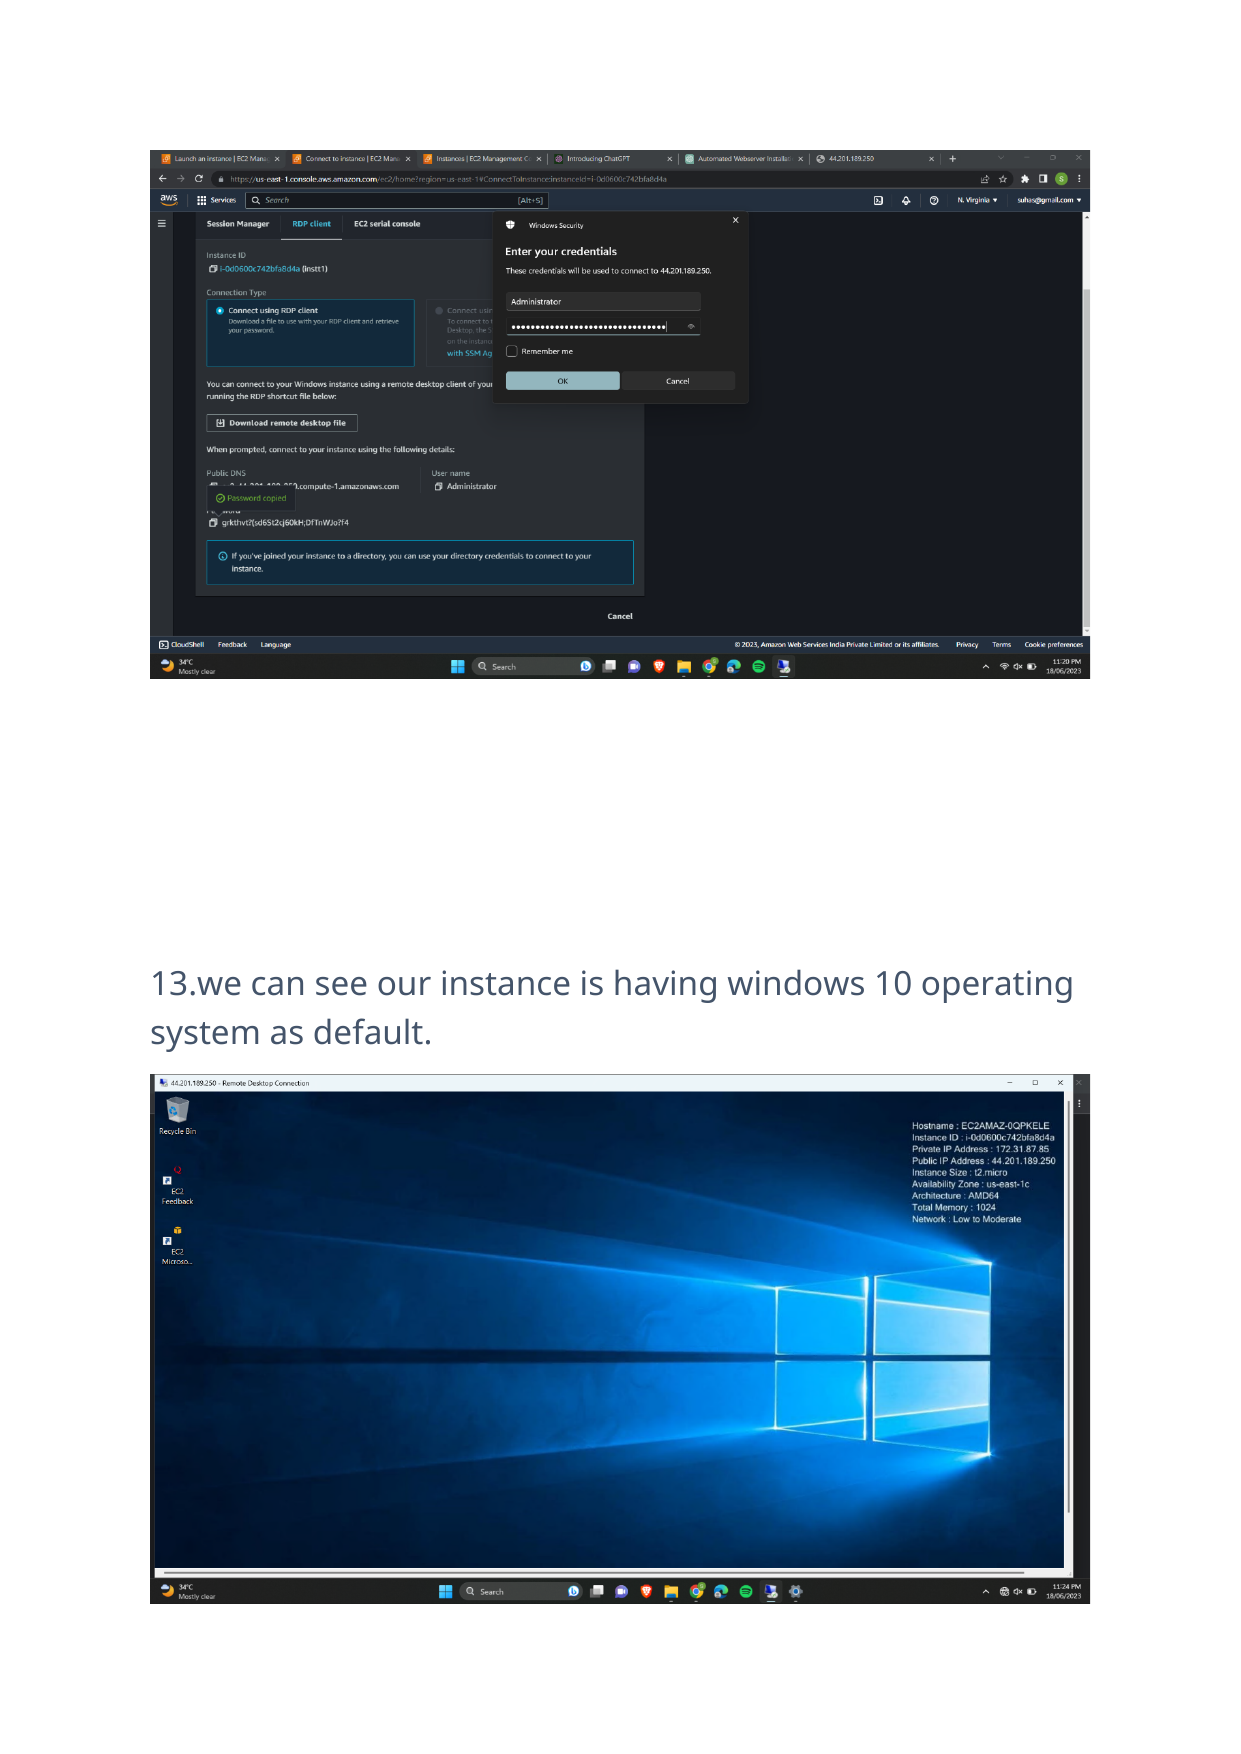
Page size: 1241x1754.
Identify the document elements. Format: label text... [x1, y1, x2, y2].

picture [150, 1074, 1091, 1604]
text 13.we can see our instance is having windows 10 operating system as default. [150, 960, 1090, 1054]
picture [150, 150, 1091, 679]
